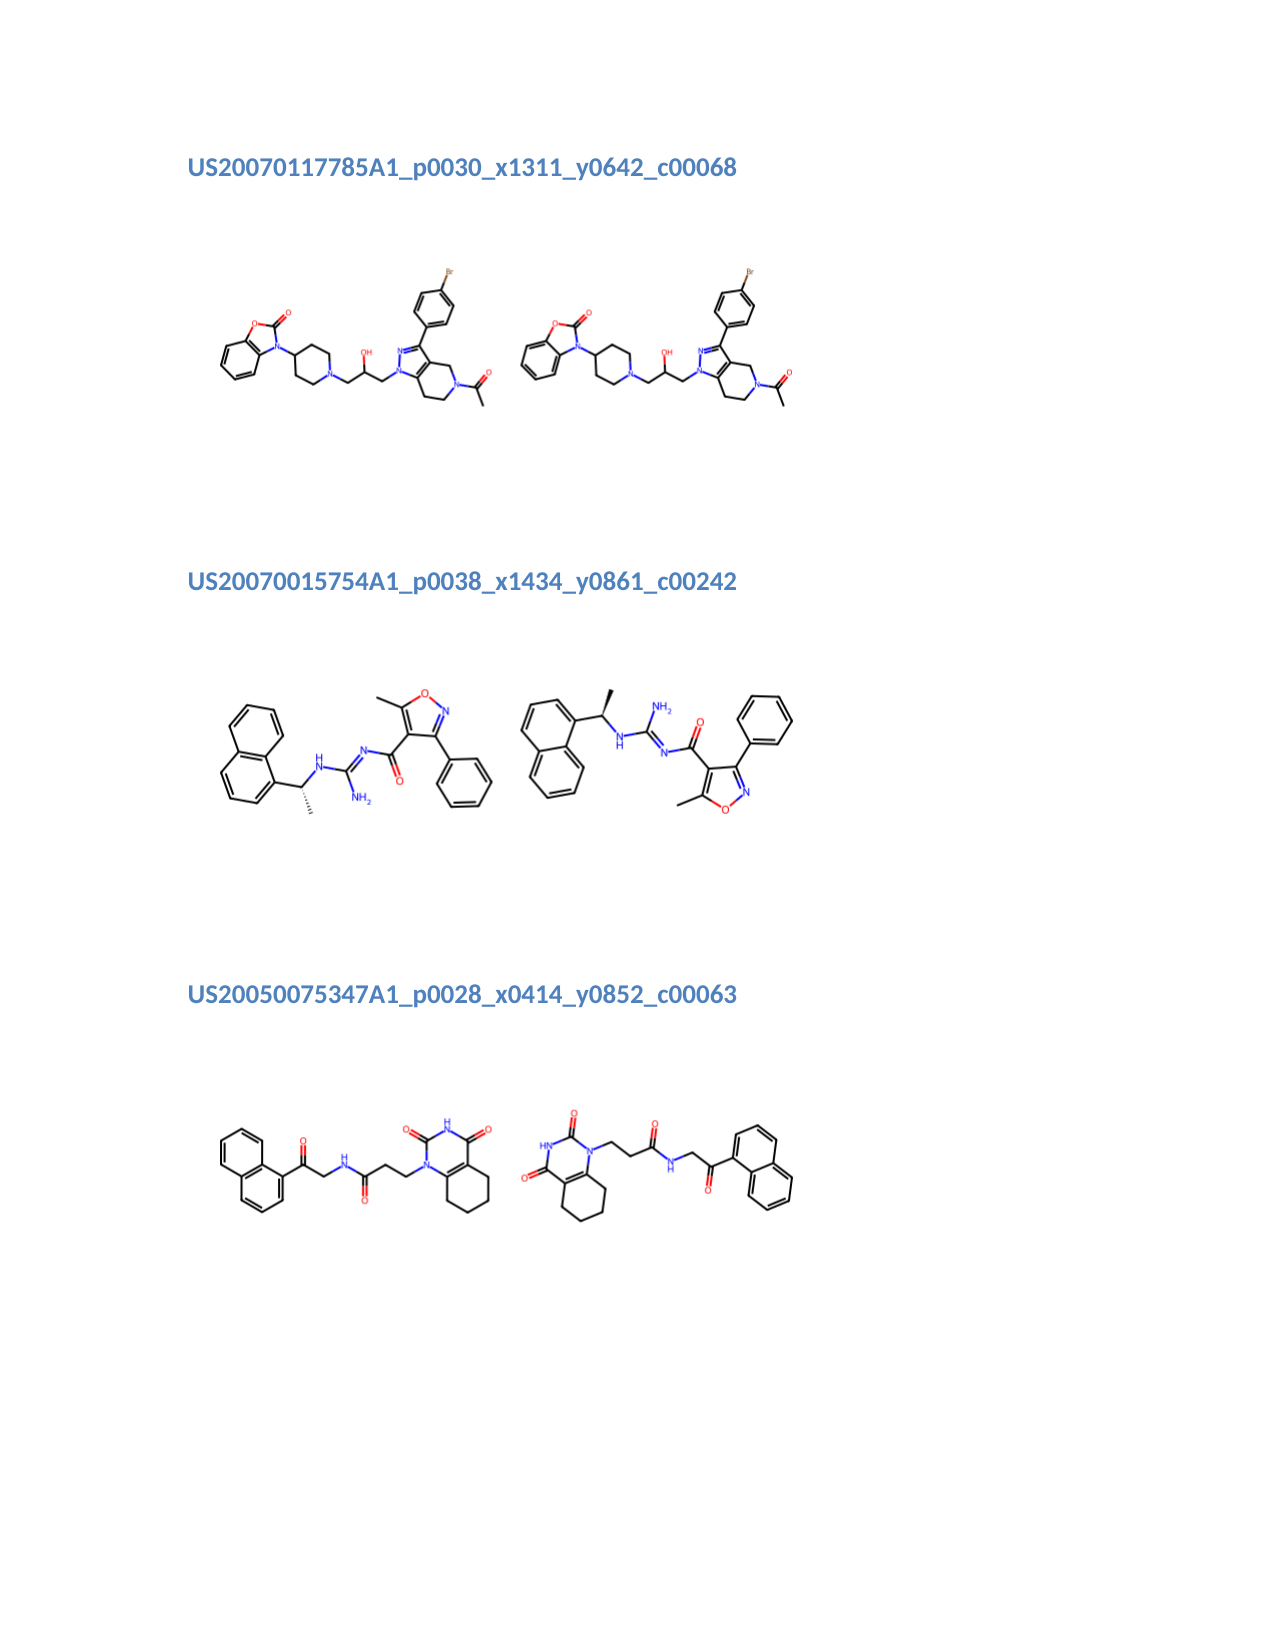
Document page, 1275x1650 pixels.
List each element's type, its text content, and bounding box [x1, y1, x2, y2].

subtitle US20070117785A1_p0030_x1311_y0642_c00068 [187, 150, 1087, 183]
picture [206, 601, 807, 902]
subtitle US20050075347A1_p0028_x0414_y0852_c00063 [187, 977, 1087, 1010]
picture [206, 1015, 807, 1316]
picture [206, 187, 807, 488]
subtitle US20070015754A1_p0038_x1434_y0861_c00242 [187, 564, 1087, 597]
